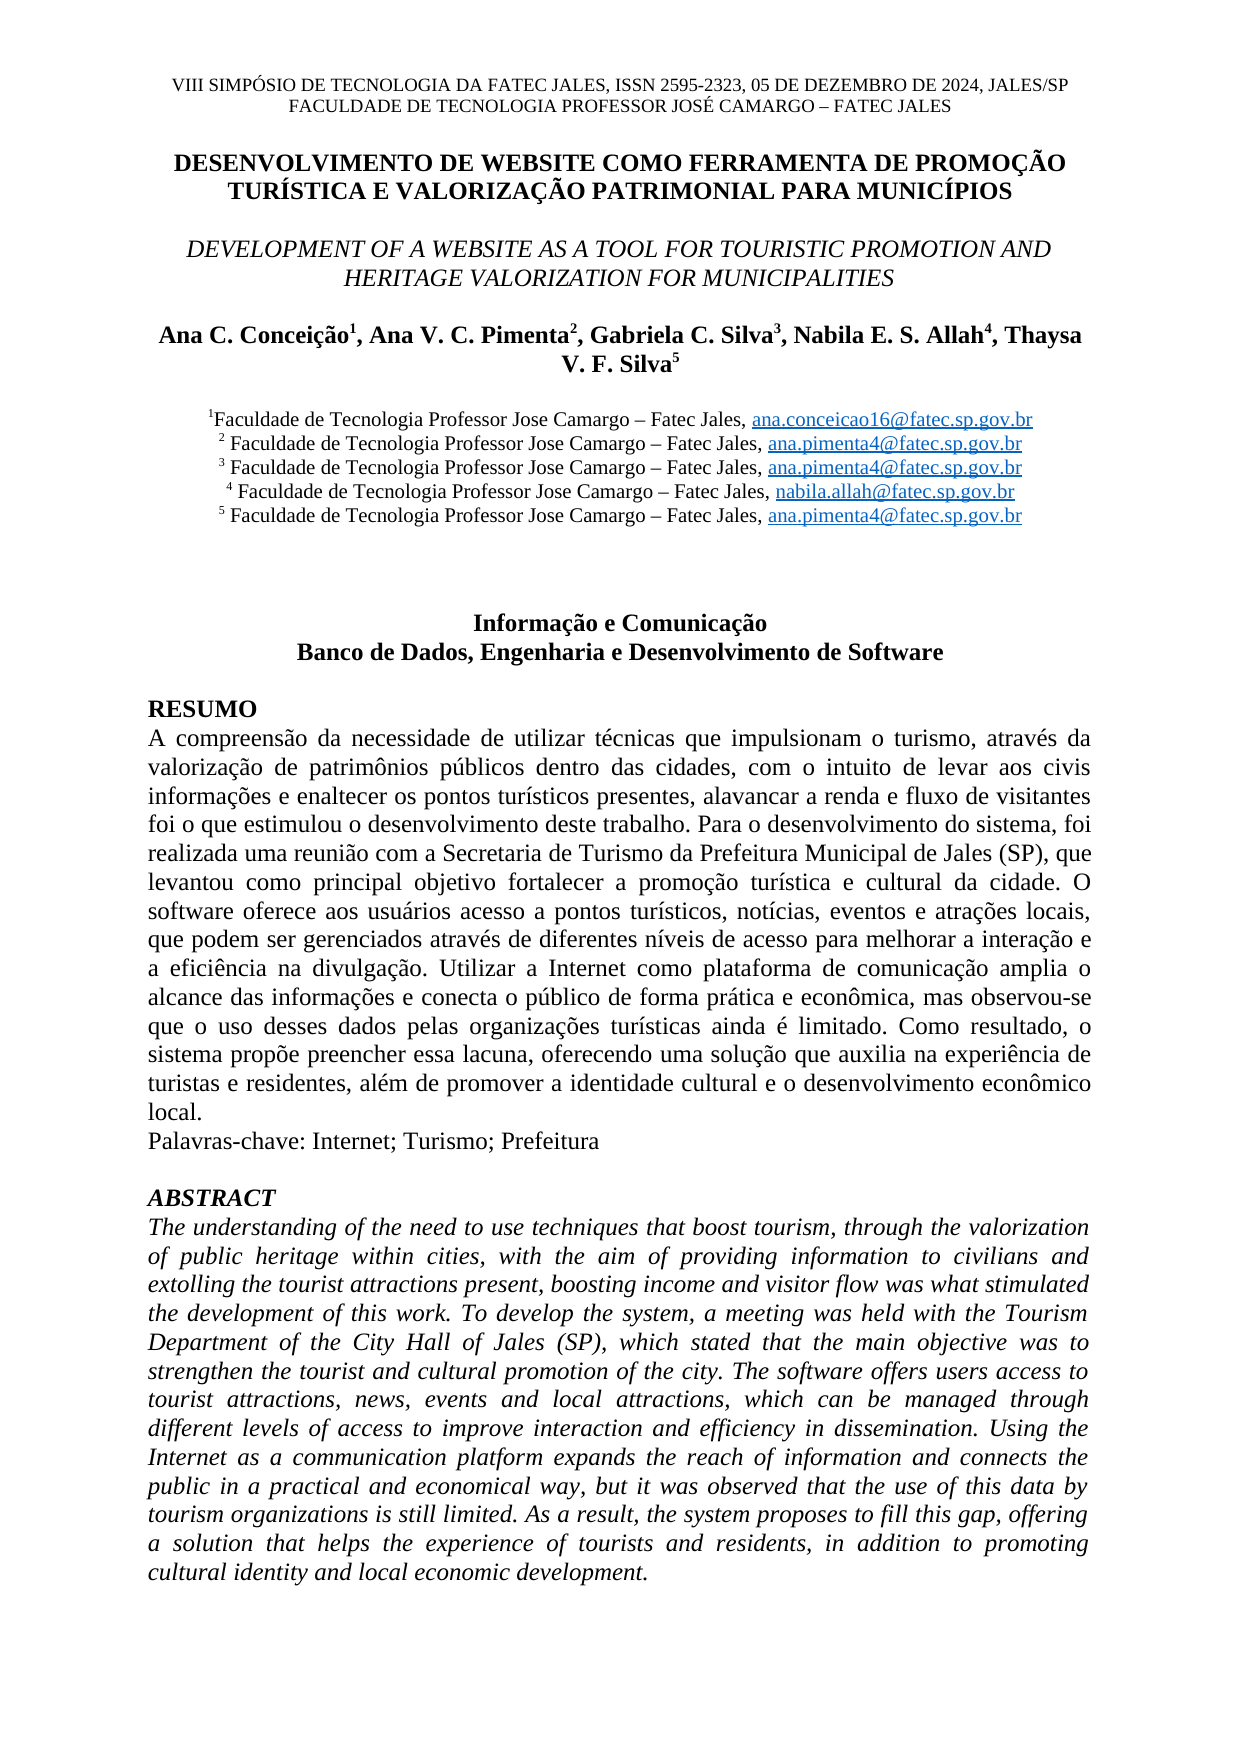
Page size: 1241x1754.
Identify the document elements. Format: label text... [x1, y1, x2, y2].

text 4 Faculdade de Tecnologia Professor Jose Camargo – Fatec Jales, nabila.allah@fatec.sp.gov.br [148, 479, 1092, 503]
title Informação e Comunicação [148, 608, 1092, 637]
text 1Faculdade de Tecnologia Professor Jose Camargo – Fatec Jales, ana.conceicao16@fatec.sp.gov.br [148, 406, 1092, 431]
text 5 Faculdade de Tecnologia Professor Jose Camargo – Fatec Jales, ana.pimenta4@fatec.sp.gov.br [148, 503, 1092, 527]
text RESUMO [148, 694, 1092, 723]
title Banco de Dados, Engenharia e Desenvolvimento de Software [148, 637, 1092, 666]
text 2 Faculdade de Tecnologia Professor Jose Camargo – Fatec Jales, ana.pimenta4@fatec.sp.gov.br [148, 431, 1092, 454]
text Palavras-chave: Internet; Turismo; Prefeitura [148, 1126, 1092, 1154]
text A compreensão da necessidade de utilizar técnicas que impulsionam o turismo, através da valorização de patrimônios públicos dentro das cidades, com o intuito de levar aos civis informações e enaltecer os pontos turísticos presentes, alavancar a renda e fluxo de visitantes foi o que estimulou o desenvolvimento deste trabalho. Para o desenvolvimento do sistema, foi realizada uma reunião com a Secretaria de Turismo da Prefeitura Municipal de Jales (SP), que levantou como principal objetivo fortalecer a promoção turística e cultural da cidade. O software oferece aos usuários acesso a pontos turísticos, notícias, eventos e atrações locais, que podem ser gerenciados através de diferentes níveis de acesso para melhorar a interação e a eficiência na divulgação. Utilizar a Internet como plataforma de comunicação amplia o alcance das informações e conecta o público de forma prática e econômica, mas observou-se que o uso desses dados pelas organizações turísticas ainda é limitado. Como resultado, o sistema propõe preencher essa lacuna, oferecendo uma solução que auxilia na experiência de turistas e residentes, além de promover a identidade cultural e o desenvolvimento econômico local. [148, 723, 1092, 1126]
text 3 Faculdade de Tecnologia Professor Jose Camargo – Fatec Jales, ana.pimenta4@fatec.sp.gov.br [148, 454, 1092, 479]
text DEVELOPMENT OF A WEBSITE AS A TOOL FOR TOURISTIC PROMOTION AND HERITAGE VALORIZATION FOR MUNICIPALITIES [148, 234, 1092, 291]
text DESENVOLVIMENTO DE WEBSITE COMO FERRAMENTA DE PROMOÇÃO TURÍSTICA E VALORIZAÇÃO PATRIMONIAL PARA MUNICÍPIOS [148, 148, 1092, 205]
text ABSTRACT [148, 1183, 1092, 1212]
text Ana C. Conceição1, Ana V. C. Pimenta2, Gabriela C. Silva3, Nabila E. S. Allah4, Thaysa V. F. Silva5 [148, 320, 1092, 378]
text The understanding of the need to use techniques that boost tourism, through the valorization of public heritage within cities, with the aim of providing information to civilians and extolling the tourist attractions present, boosting income and visitor flow was what stimulated the development of this work. To develop the system, a meeting was held with the Tourism Department of the City Hall of Jales (SP), which stated that the main objective was to strengthen the tourist and cultural promotion of the city. The software offers users access to tourist attractions, news, events and local attractions, which can be managed through different levels of access to improve interaction and efficiency in dissemination. Using the Internet as a communication platform expands the reach of information and connects the public in a practical and economical way, but it was observed that the use of this data by tourism organizations is still limited. As a result, the system proposes to fill this gap, offering a solution that helps the experience of tourists and residents, in addition to promoting cultural identity and local economic development. [148, 1212, 1092, 1586]
